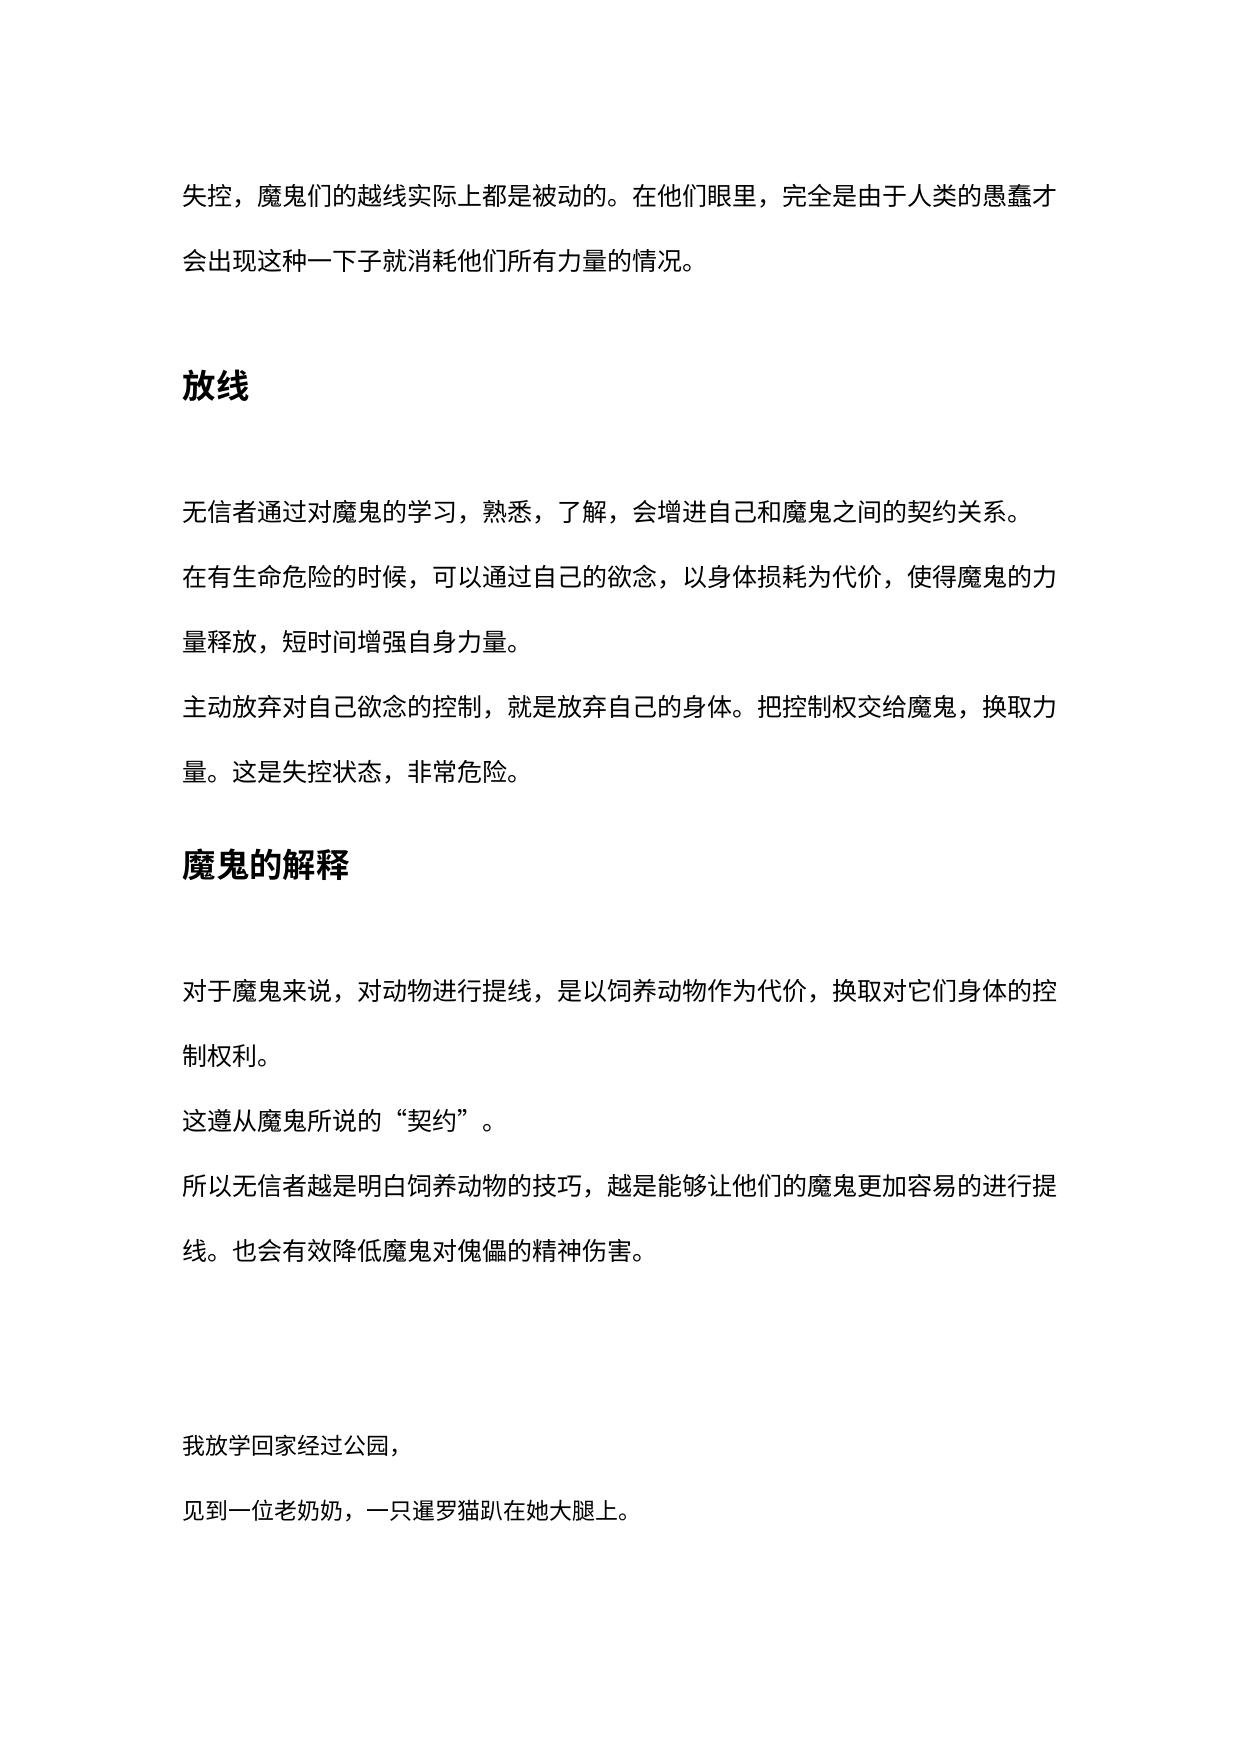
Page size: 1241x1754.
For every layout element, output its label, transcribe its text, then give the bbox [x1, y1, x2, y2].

text 见到一位老奶奶，一只暹罗猫趴在她大腿上。 [183, 1477, 1058, 1542]
text 我放学回家经过公园， [183, 1412, 1058, 1477]
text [183, 162, 1058, 292]
text 无信者通过对魔鬼的学习，熟悉，了解，会增进自己和魔鬼之间的契约关系。 [183, 478, 1058, 543]
text 在有生命危险的时候，可以通过自己的欲念，以身体损耗为代价，使得魔鬼的力量释放，短时间增强自身力量。 [183, 543, 1058, 673]
subtitle 放线 [183, 352, 1058, 417]
text 主动放弃对自己欲念的控制，就是放弃自己的身体。把控制权交给魔鬼，换取力量。这是失控状态，非常危险。 [183, 673, 1058, 803]
text 所以无信者越是明白饲养动物的技巧，越是能够让他们的魔鬼更加容易的进行提线。也会有效降低魔鬼对傀儡的精神伤害。 [183, 1152, 1058, 1282]
subtitle 魔鬼的解释 [183, 830, 1058, 895]
text 这遵从魔鬼所说的“契约”。 [183, 1087, 1058, 1152]
text 对于魔鬼来说，对动物进行提线，是以饲养动物作为代价，换取对它们身体的控制权利。 [183, 957, 1058, 1087]
